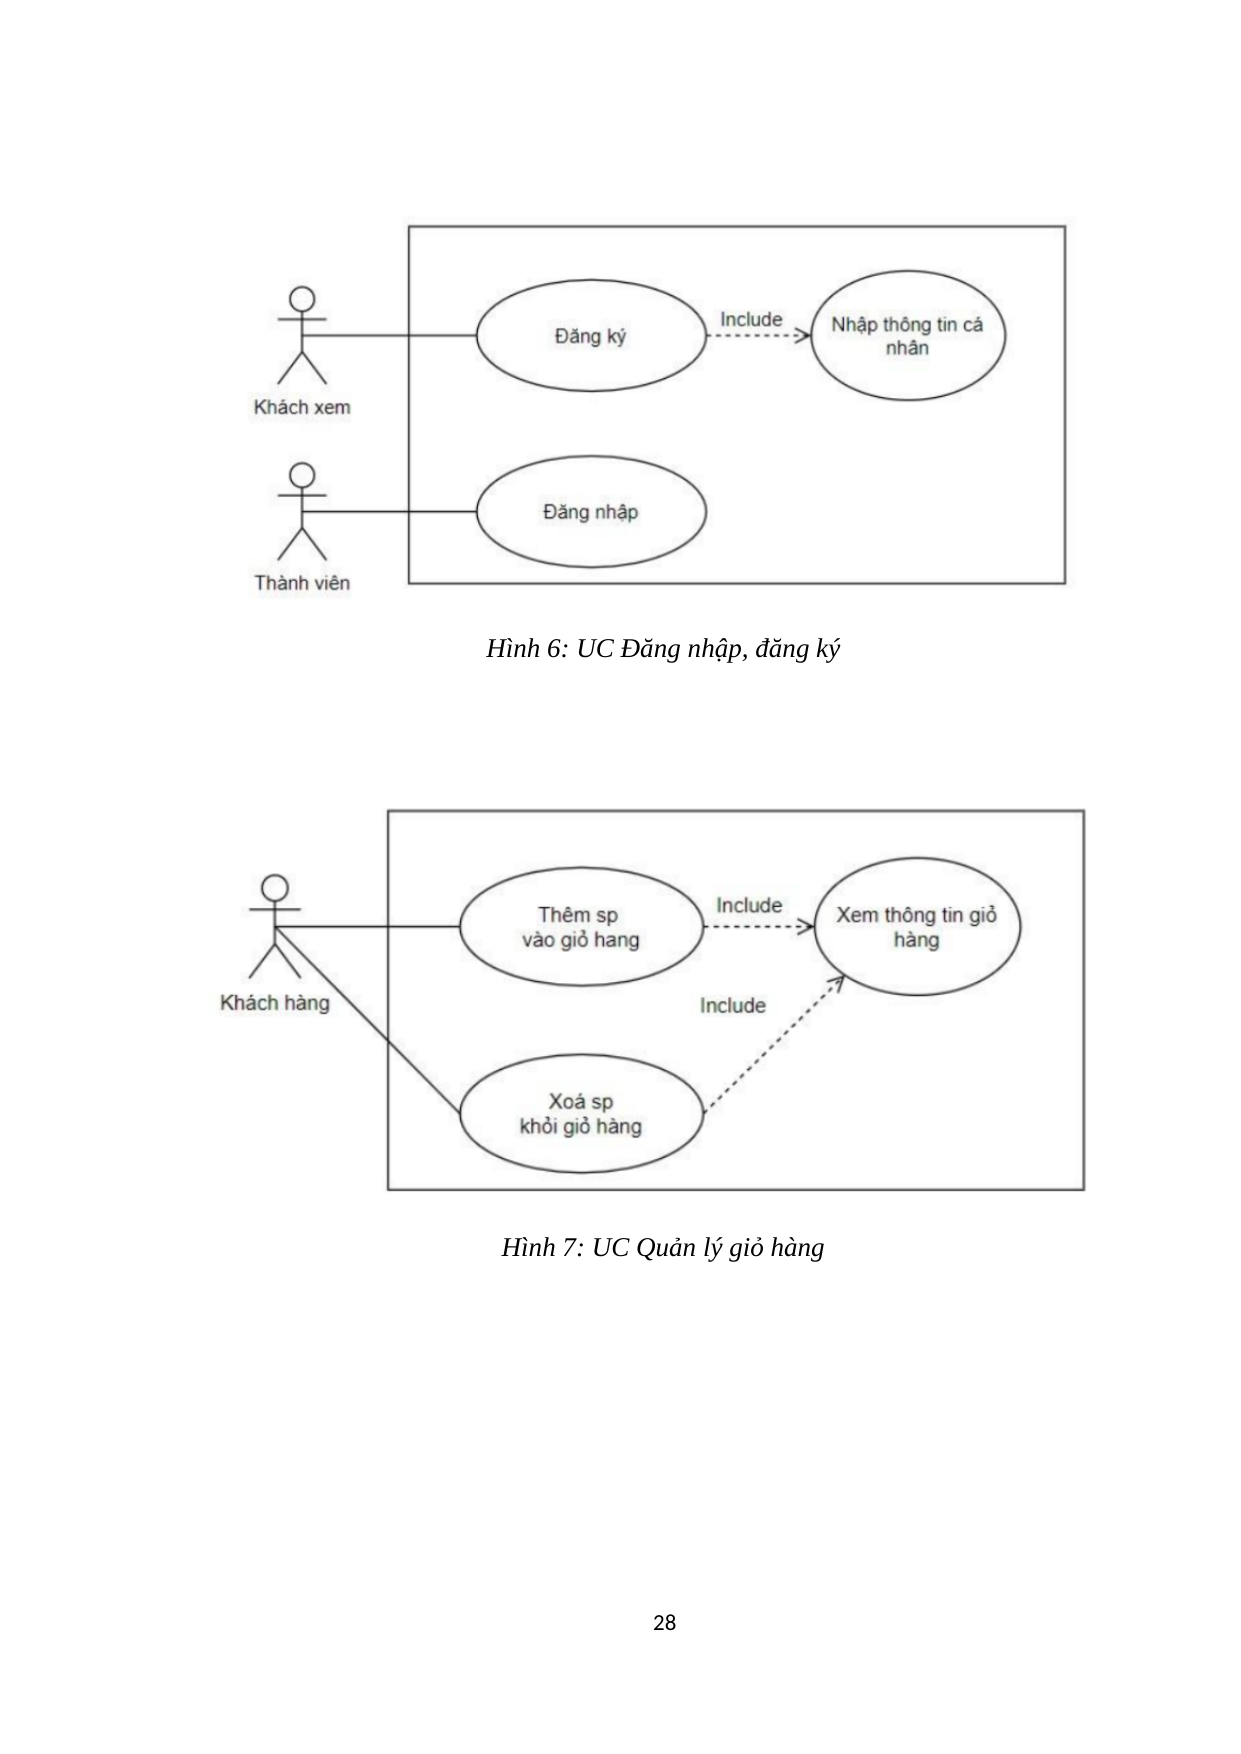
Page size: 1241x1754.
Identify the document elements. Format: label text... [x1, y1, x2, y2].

text Hình 6: UC Đăng nhập, đăng ký [207, 632, 1122, 663]
picture [206, 177, 1123, 604]
picture [206, 790, 1123, 1203]
text Hình 7: UC Quản lý giỏ hàng [207, 1231, 1122, 1262]
